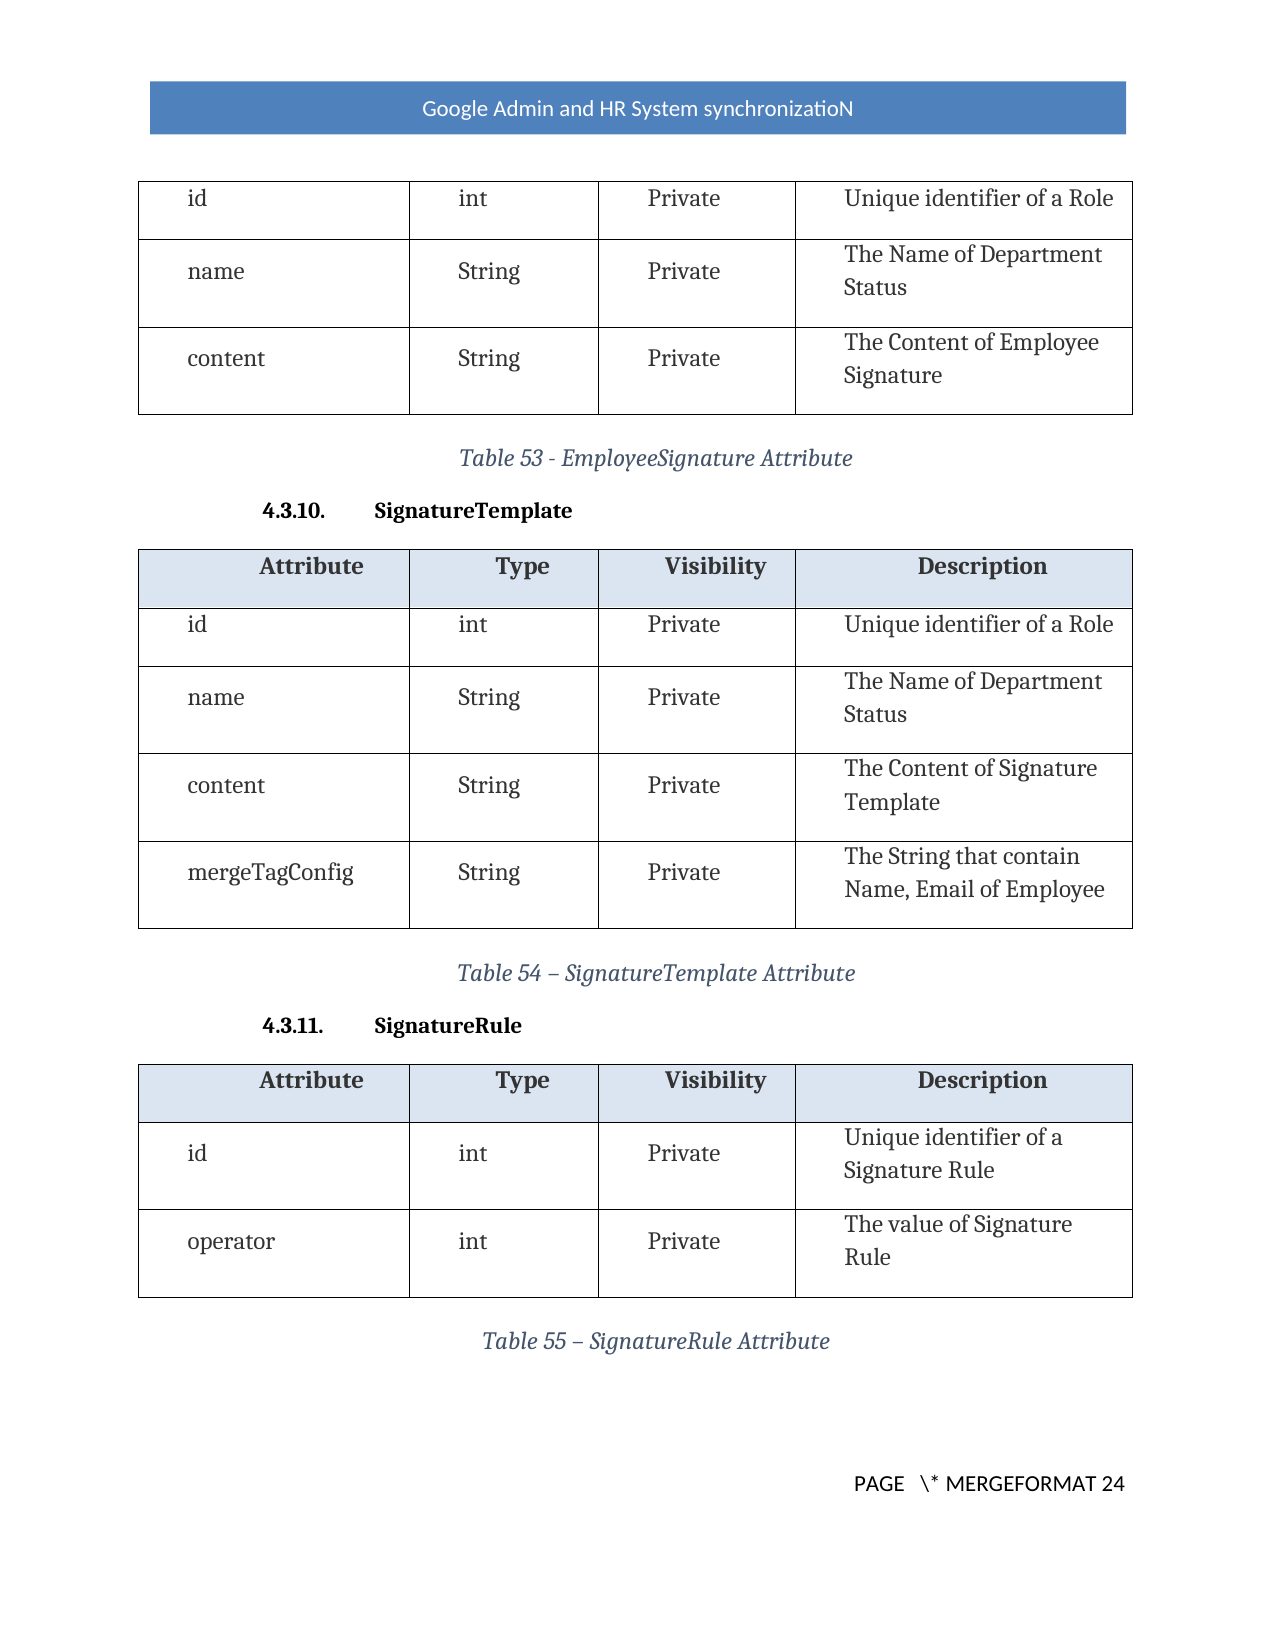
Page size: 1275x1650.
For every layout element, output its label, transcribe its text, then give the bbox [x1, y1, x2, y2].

table_cell Private [599, 182, 795, 239]
table_cell id [139, 1123, 409, 1209]
table_cell String [410, 842, 598, 928]
table_cell id [139, 609, 409, 666]
table_cell String [410, 240, 598, 327]
table_cell The value of Signature Rule [796, 1210, 1132, 1297]
table_cell String [410, 754, 598, 841]
table_cell int [410, 182, 598, 239]
table_cell int [410, 609, 598, 666]
subtitle SignatureRule [262, 1012, 1125, 1039]
table_header Description [796, 550, 1132, 607]
table_header Visibility [599, 1065, 795, 1122]
table_header Attribute [139, 1065, 409, 1122]
table_cell Private [599, 240, 795, 327]
table_cell Private [599, 328, 795, 414]
table_cell The Name of Department Status [796, 240, 1132, 327]
table_header Description [796, 1065, 1132, 1122]
table_cell String [410, 328, 598, 414]
table_cell Private [599, 667, 795, 753]
table_cell Unique identifier of a Signature Rule [796, 1123, 1132, 1209]
table_cell Unique identifier of a Role [796, 182, 1132, 239]
table_cell int [410, 1123, 598, 1209]
table_header Type [410, 1065, 598, 1122]
table_cell id [139, 182, 409, 239]
table_cell int [410, 1210, 598, 1297]
table_cell content [139, 754, 409, 841]
table_cell content [139, 328, 409, 414]
table_cell Private [599, 754, 795, 841]
table_cell The Name of Department Status [796, 667, 1132, 753]
table_cell The String that contain Name, Email of Employee [796, 842, 1132, 928]
table_cell Private [599, 609, 795, 666]
table_cell name [139, 667, 409, 753]
table_header Visibility [599, 550, 795, 607]
subtitle SignatureTemplate [262, 498, 1125, 524]
table_cell String [410, 667, 598, 753]
table_cell mergeTagConfig [139, 842, 409, 928]
table_cell operator [139, 1210, 409, 1297]
table_cell The Content of Signature Template [796, 754, 1132, 841]
table_cell name [139, 240, 409, 327]
table_header Type [410, 550, 598, 607]
table_cell Private [599, 1210, 795, 1297]
table_cell Unique identifier of a Role [796, 609, 1132, 666]
table_cell The Content of Employee Signature [796, 328, 1132, 414]
table_header Attribute [139, 550, 409, 607]
table_cell Private [599, 1123, 795, 1209]
table_cell Private [599, 842, 795, 928]
